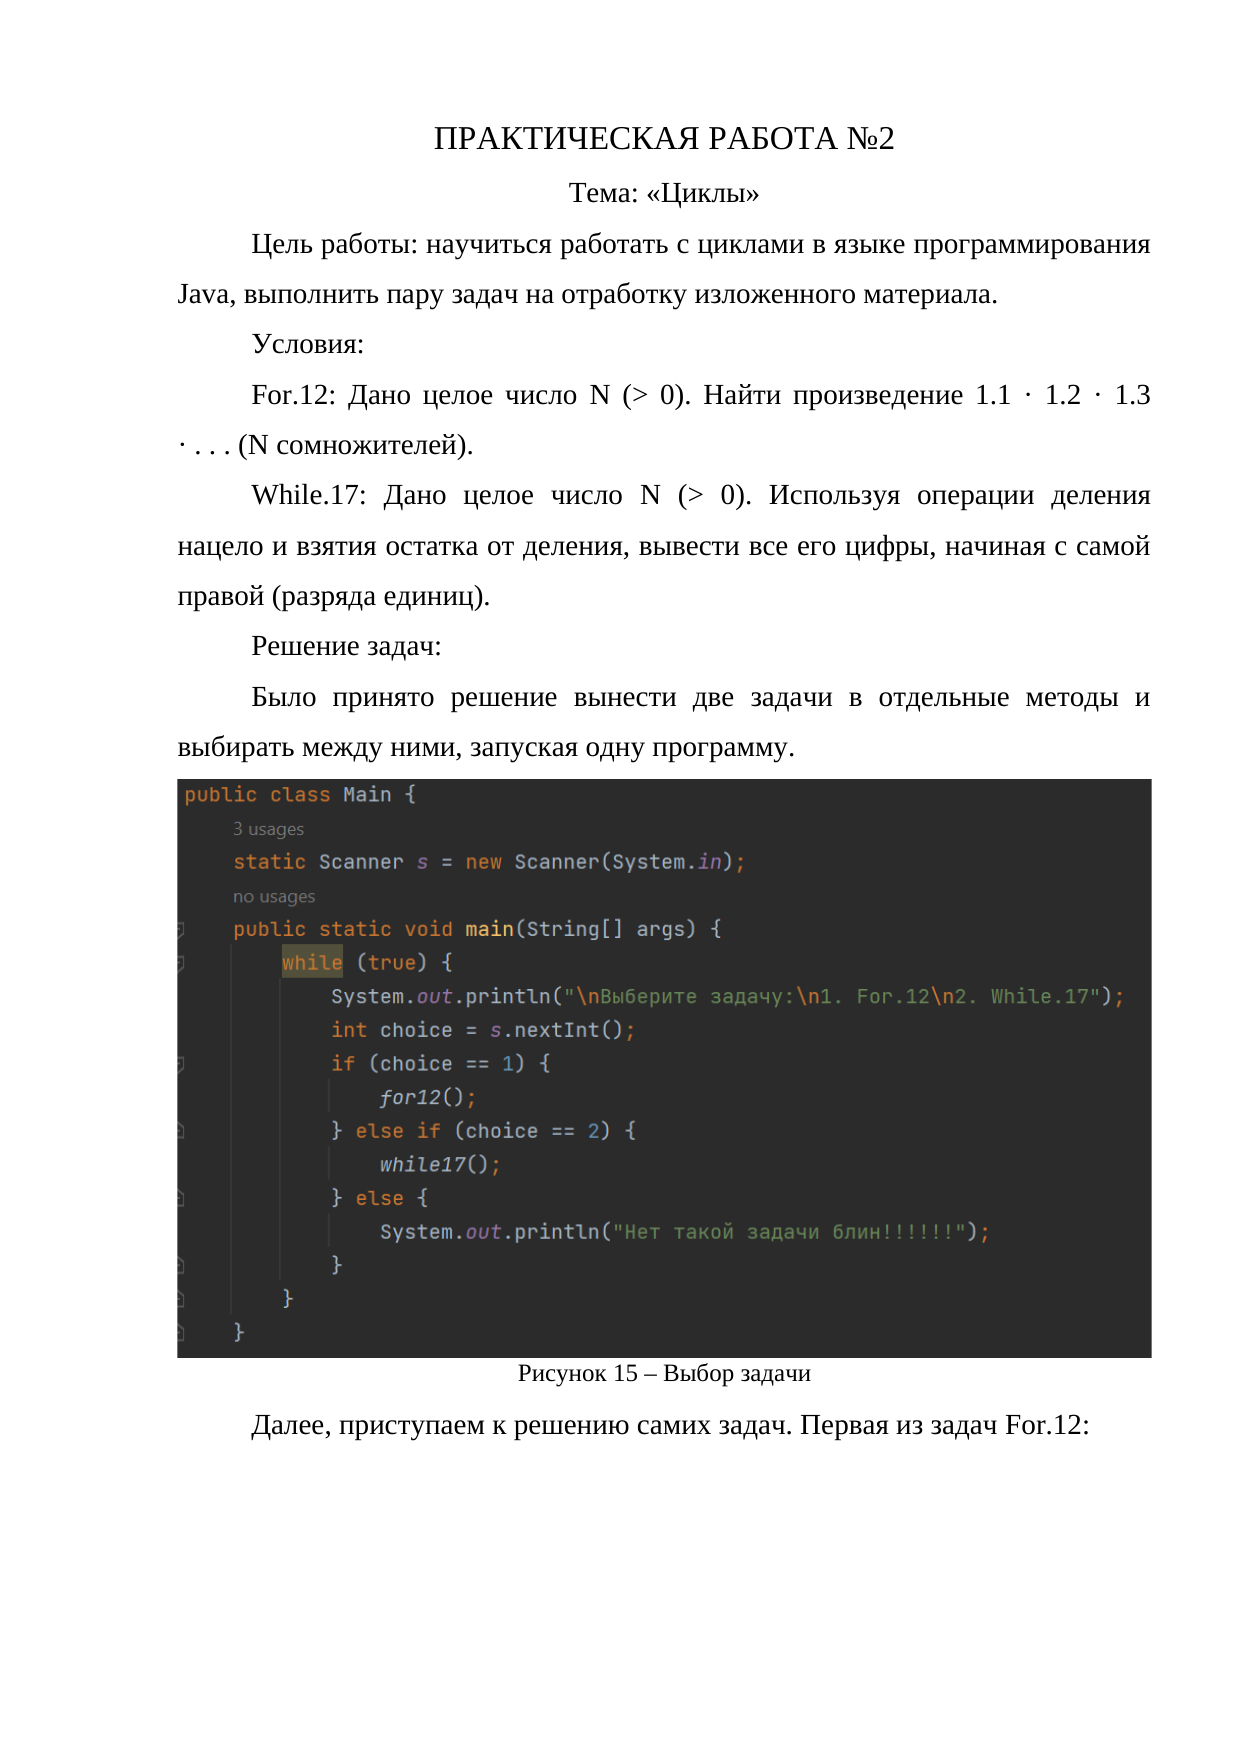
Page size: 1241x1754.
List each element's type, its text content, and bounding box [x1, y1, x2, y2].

text Условия: [177, 327, 1152, 360]
picture [177, 779, 1152, 1358]
text For.12: Дано целое число N (> 0). Найти произведение 1.1 · 1.2 · 1.3 · . . . (N сомножителей). [177, 377, 1152, 461]
text Было принято решение вынести две задачи в отдельные методы и выбирать между ними, запуская одну программу. [177, 679, 1152, 763]
text Далее, приступаем к решению самих задач. Первая из задач For.12: [177, 1407, 1152, 1441]
text Тема: «Циклы» [177, 176, 1152, 209]
text Решение задач: [177, 628, 1152, 662]
text While.17: Дано целое число N (> 0). Используя операции деления нацело и взятия остатка от деления, вывести все его цифры, начиная с самой правой (разряда единиц). [177, 477, 1152, 612]
text ПРАКТИЧЕСКАЯ РАБОТА №2 [177, 118, 1152, 156]
text Цель работы: научиться работать с циклами в языке программирования Java, выполнить пару задач на отработку изложенного материала. [177, 226, 1152, 310]
